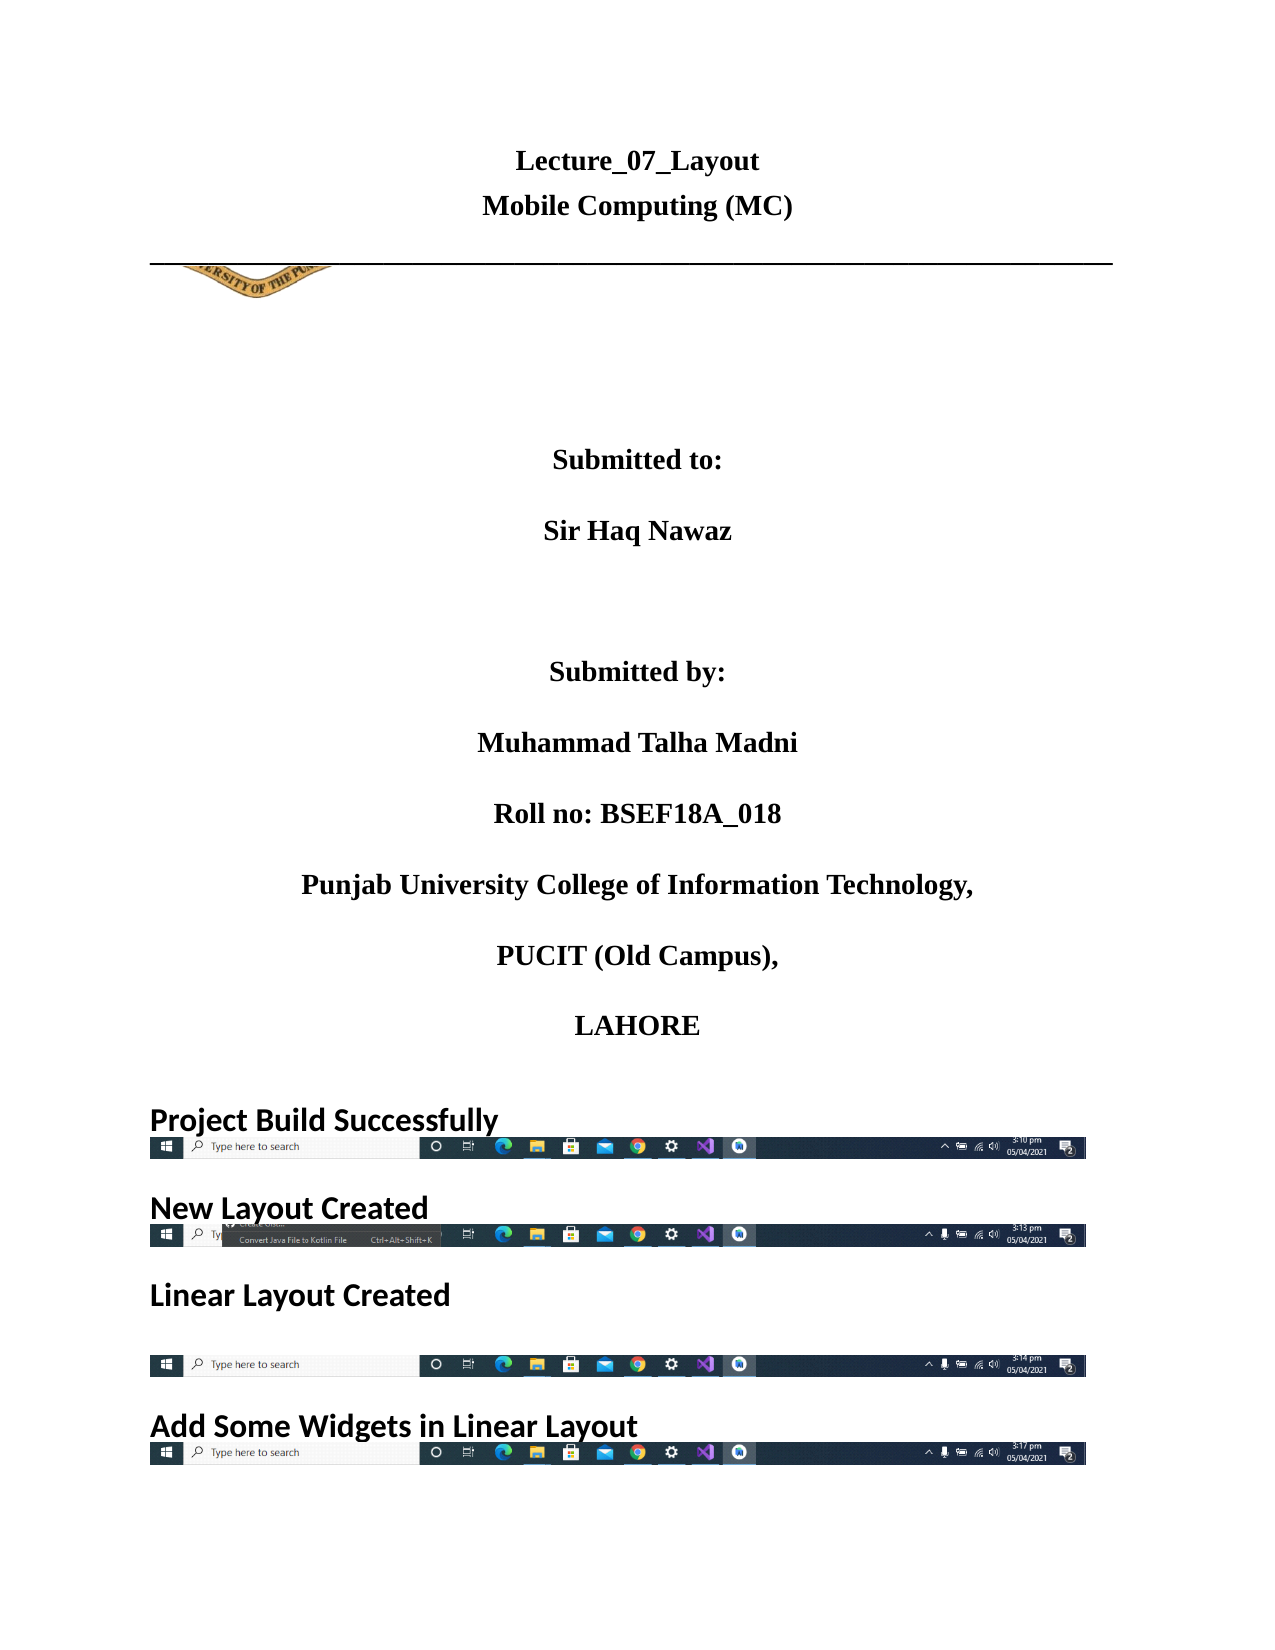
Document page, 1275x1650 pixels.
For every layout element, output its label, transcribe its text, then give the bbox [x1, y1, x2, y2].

text Muhammad Talha Madni [150, 712, 1125, 762]
text Submitted to: [150, 429, 1125, 479]
text Sir Haq Nawaz [150, 500, 1125, 550]
text Roll no: BSEF18A_018 [150, 783, 1125, 833]
text __________________________________________________________________ [150, 242, 1125, 267]
text Mobile Computing (MC) [150, 196, 732, 221]
text LAHORE [150, 996, 1125, 1046]
text Punjab University College of Information Technology, [150, 854, 1125, 904]
text Submitted by: [150, 642, 1125, 692]
text Linear Layout Created [150, 1285, 1125, 1312]
text Lecture_07_Layout [150, 150, 1125, 175]
text Add Some Widgets in Linear Layout [150, 1416, 1125, 1443]
text New Layout Created [150, 1198, 1125, 1224]
text PUCIT (Old Campus), [150, 925, 1125, 975]
text Mobile Computing (MC) [730, 196, 788, 221]
text Mobile Computing (MC) [785, 196, 1125, 221]
text Project Build Successfully [150, 1110, 1125, 1137]
